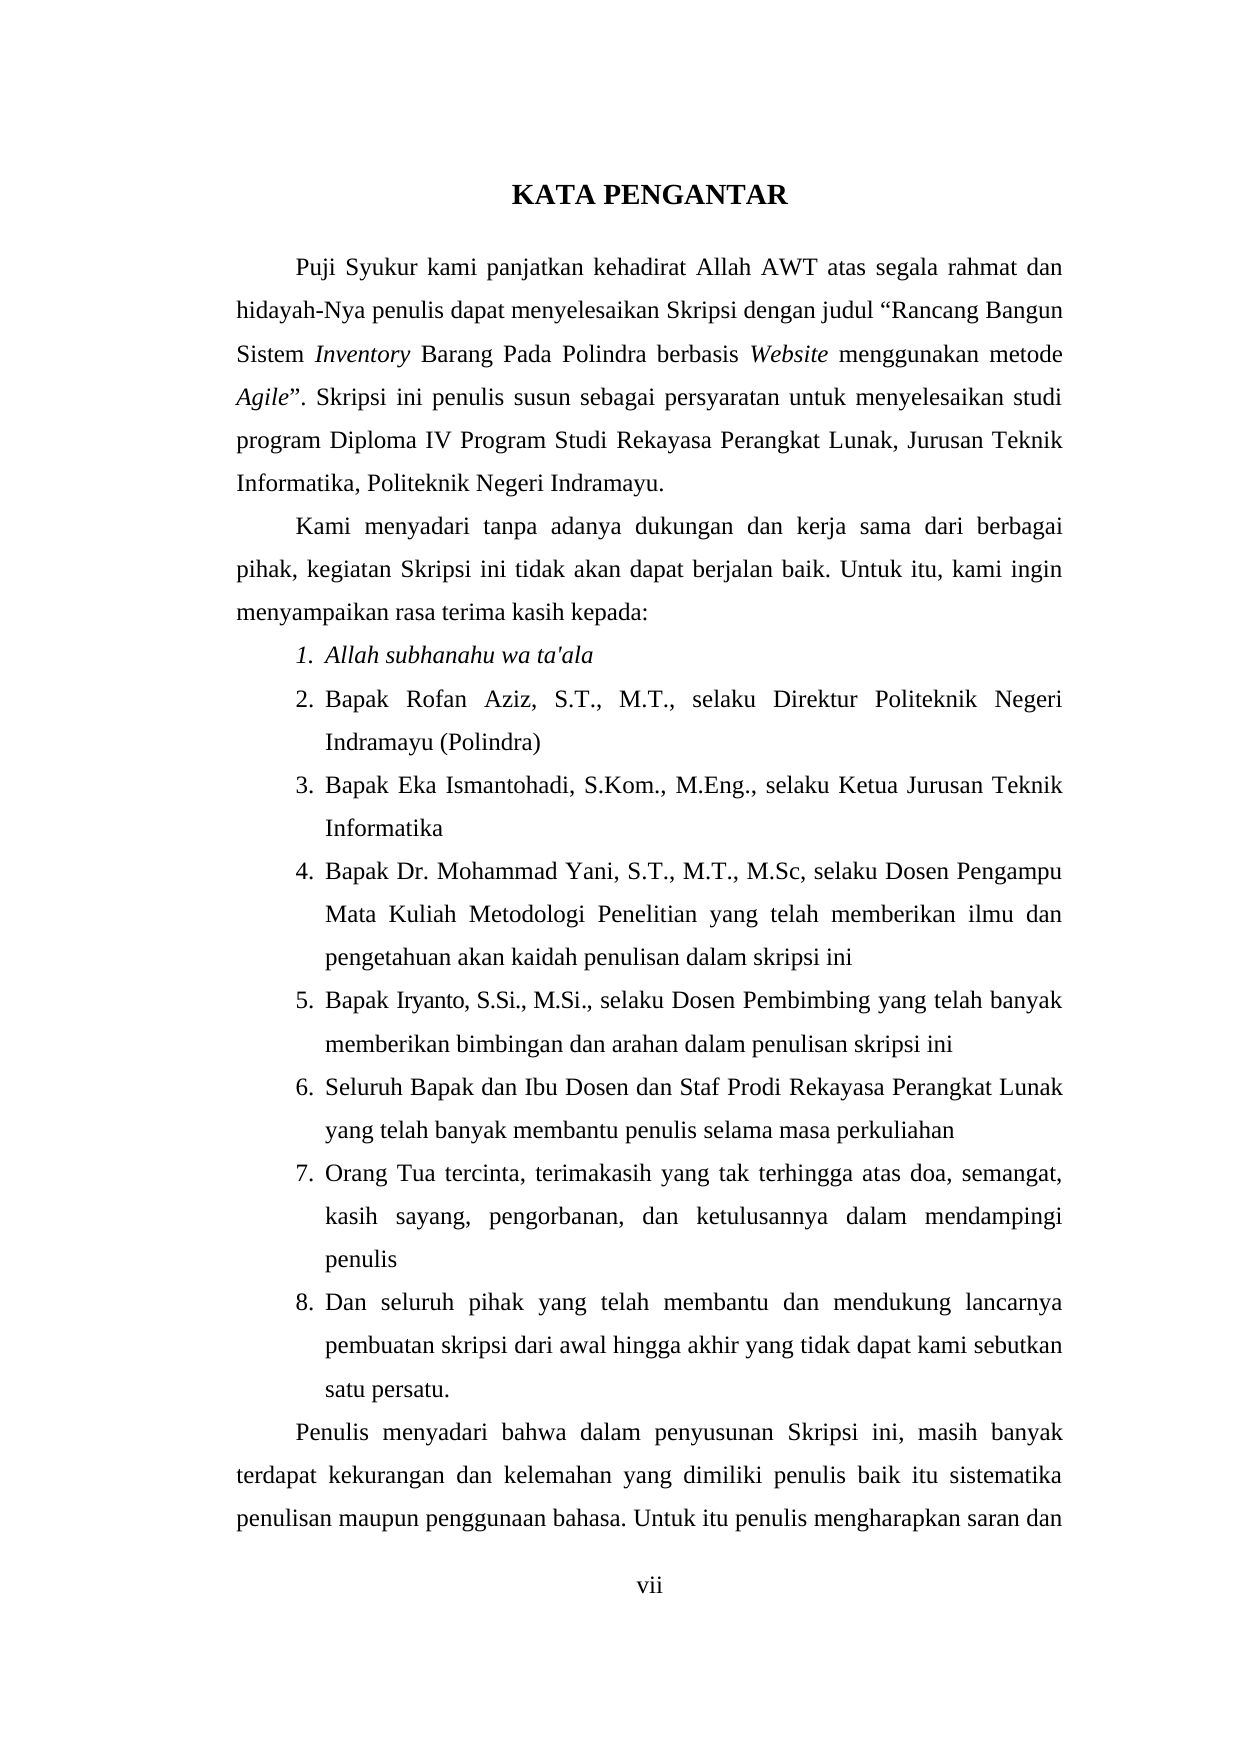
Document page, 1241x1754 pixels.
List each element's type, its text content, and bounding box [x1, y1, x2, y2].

list Bapak Dr. Mohammad Yani, S.T., M.T., M.Sc, selaku Dosen Pengampu Mata Kuliah Metodologi Penelitian yang telah memberikan ilmu dan pengetahuan akan kaidah penulisan dalam skripsi ini [295, 856, 1063, 971]
text KATA PENGANTAR [236, 177, 1063, 211]
list Bapak Eka Ismantohadi, S.Kom., M.Eng., selaku Ketua Jurusan Teknik Informatika [295, 770, 1063, 842]
list Bapak Rofan Aziz, S.T., M.T., selaku Direktur Politeknik Negeri Indramayu (Polindra) [295, 684, 1063, 756]
text Puji Syukur kami panjatkan kehadirat Allah AWT atas segala rahmat dan hidayah-Nya penulis dapat menyelesaikan Skripsi dengan judul “Rancang Bangun Sistem Inventory Barang Pada Polindra berbasis Website menggunakan metode Agile”. Skripsi ini penulis susun sebagai persyaratan untuk menyelesaikan studi program Diploma IV Program Studi Rekayasa Perangkat Lunak, Jurusan Teknik Informatika, Politeknik Negeri Indramayu. [236, 252, 1063, 497]
list Bapak Iryanto, S.Si., M.Si., selaku Dosen Pembimbing yang telah banyak memberikan bimbingan dan arahan dalam penulisan skripsi ini [295, 986, 1063, 1057]
list Orang Tua tercinta, terimakasih yang tak terhingga atas doa, semangat, kasih sayang, pengorbanan, dan ketulusannya dalam mendampingi penulis [295, 1158, 1063, 1273]
list Allah subhanahu wa ta'ala [295, 641, 1063, 669]
list Seluruh Bapak dan Ibu Dosen dan Staf Prodi Rekayasa Perangkat Lunak yang telah banyak membantu penulis selama masa perkuliahan [295, 1072, 1063, 1144]
list Dan seluruh pihak yang telah membantu dan mendukung lancarnya pembuatan skripsi dari awal hingga akhir yang tidak dapat kami sebutkan satu persatu. [295, 1287, 1063, 1402]
text Kami menyadari tanpa adanya dukungan dan kerja sama dari berbagai pihak, kegiatan Skripsi ini tidak akan dapat berjalan baik. Untuk itu, kami ingin menyampaikan rasa terima kasih kepada: [236, 511, 1063, 626]
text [236, 1417, 1063, 1532]
